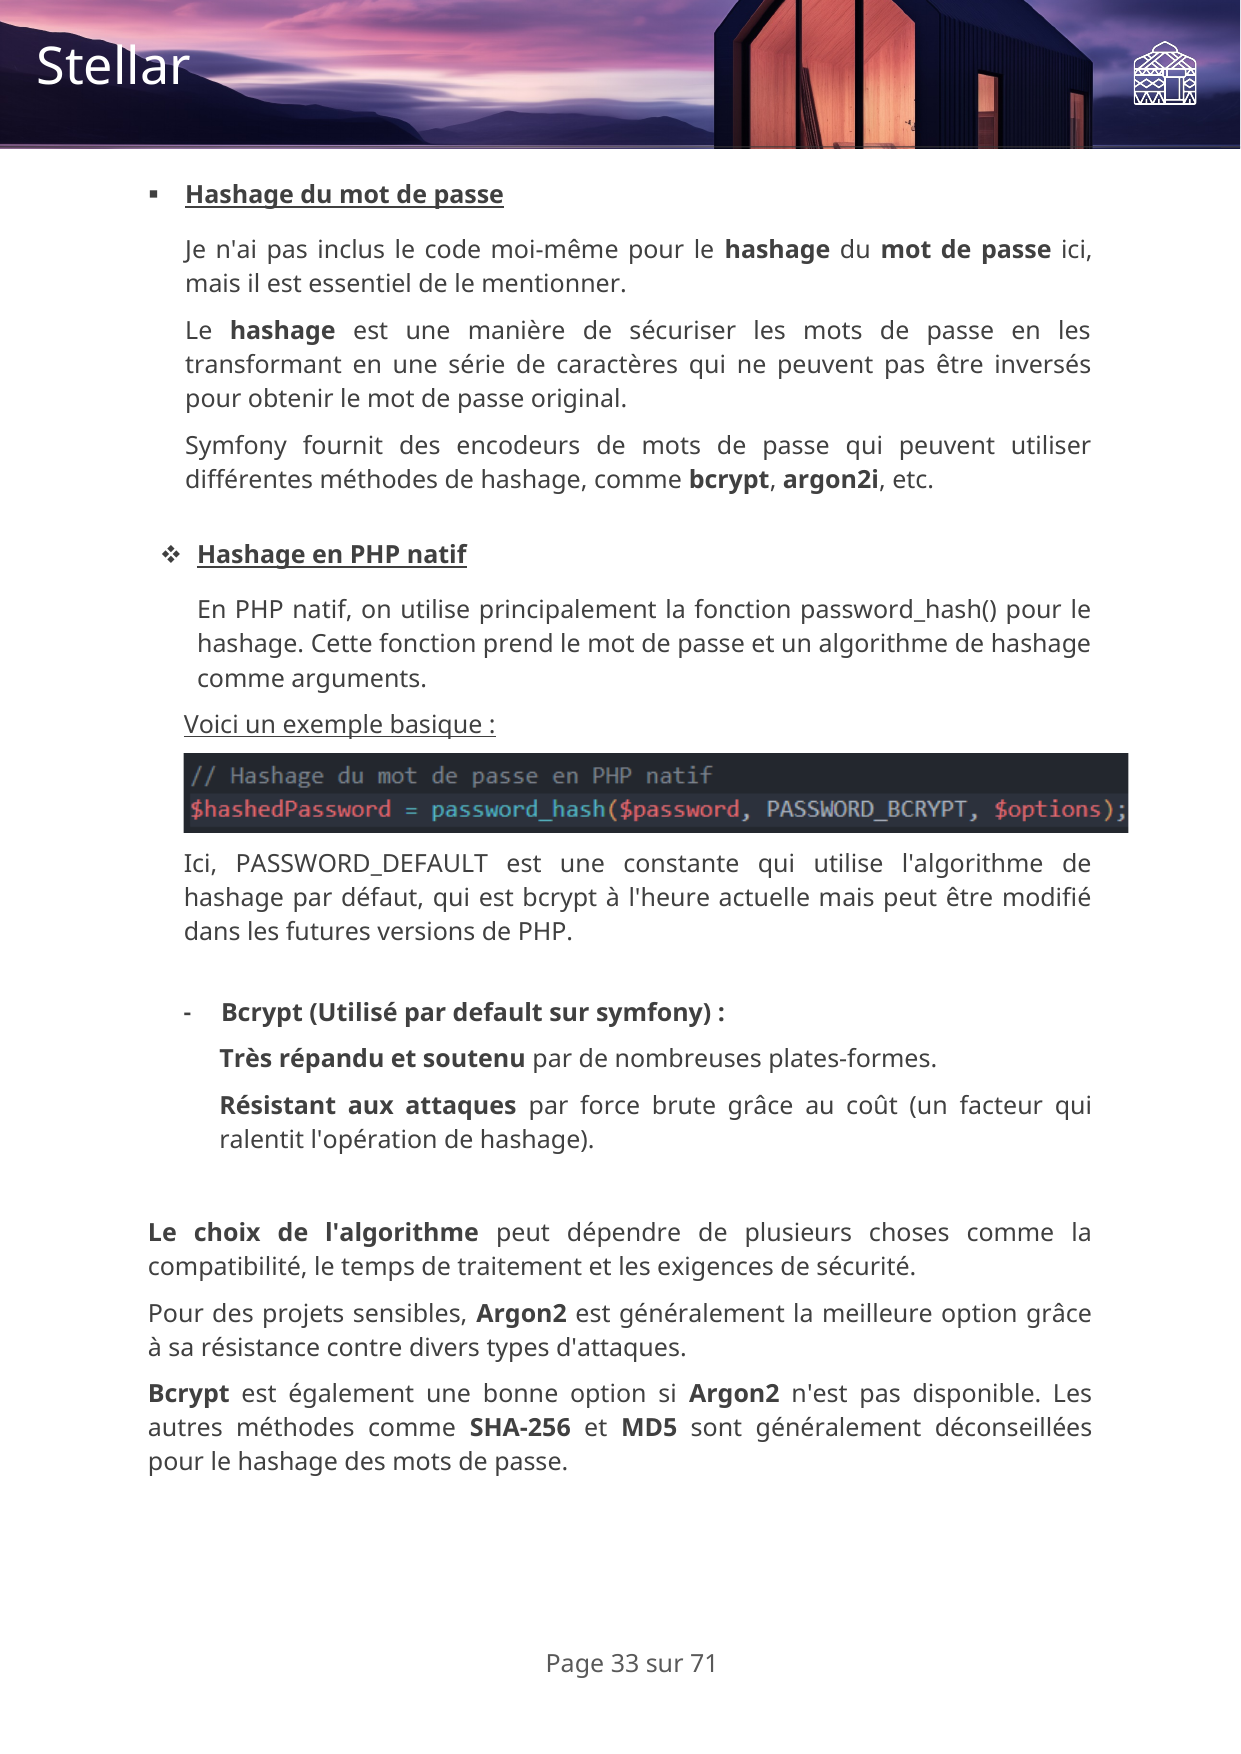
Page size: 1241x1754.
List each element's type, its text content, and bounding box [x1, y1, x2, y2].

text Voici un exemple basique : [148, 707, 1092, 741]
text Ici, PASSWORD_DEFAULT est une constante qui utilise l'algorithme de hashage par défaut, qui est bcrypt à l'heure actuelle mais peut être modifié dans les futures versions de PHP. [183, 846, 1092, 948]
list Bcrypt (Utilisé par default sur symfony) : [183, 994, 1092, 1028]
text Le choix de l'algorithme peut dépendre de plusieurs choses comme la compatibilité, le temps de traitement et les exigences de sécurité. [148, 1214, 1092, 1283]
picture [183, 753, 1129, 833]
text Je n'ai pas inclus le code moi-même pour le hashage du mot de passe ici, mais il est essentiel de le mentionner. [185, 232, 1092, 300]
subtitle Hashage du mot de passe [148, 177, 1092, 211]
text En PHP natif, on utilise principalement la fonction password_hash() pour le hashage. Cette fonction prend le mot de passe et un algorithme de hashage comme arguments. [197, 592, 1092, 694]
picture [0, 0, 1241, 146]
text Symfony fournit des encodeurs de mots de passe qui peuvent utiliser différentes méthodes de hashage, comme bcrypt, argon2i, etc. [185, 427, 1092, 496]
text Très répandu et soutenu par de nombreuses plates-formes. [148, 1041, 1092, 1075]
text Bcrypt est également une bonne option si Argon2 n'est pas disponible. Les autres méthodes comme SHA-256 et MD5 sont généralement déconseillées pour le hashage des mots de passe. [148, 1376, 1092, 1478]
subtitle Hashage en PHP natif [159, 537, 1092, 571]
text Résistant aux attaques par force brute grâce au coût (un facteur qui ralentit l'opération de hashage). [219, 1087, 1092, 1156]
text Pour des projets sensibles, Argon2 est généralement la meilleure option grâce à sa résistance contre divers types d'attaques. [148, 1295, 1092, 1363]
text Le hashage est une manière de sécuriser les mots de passe en les transformant en une série de caractères qui ne peuvent pas être inversés pour obtenir le mot de passe original. [185, 313, 1092, 415]
